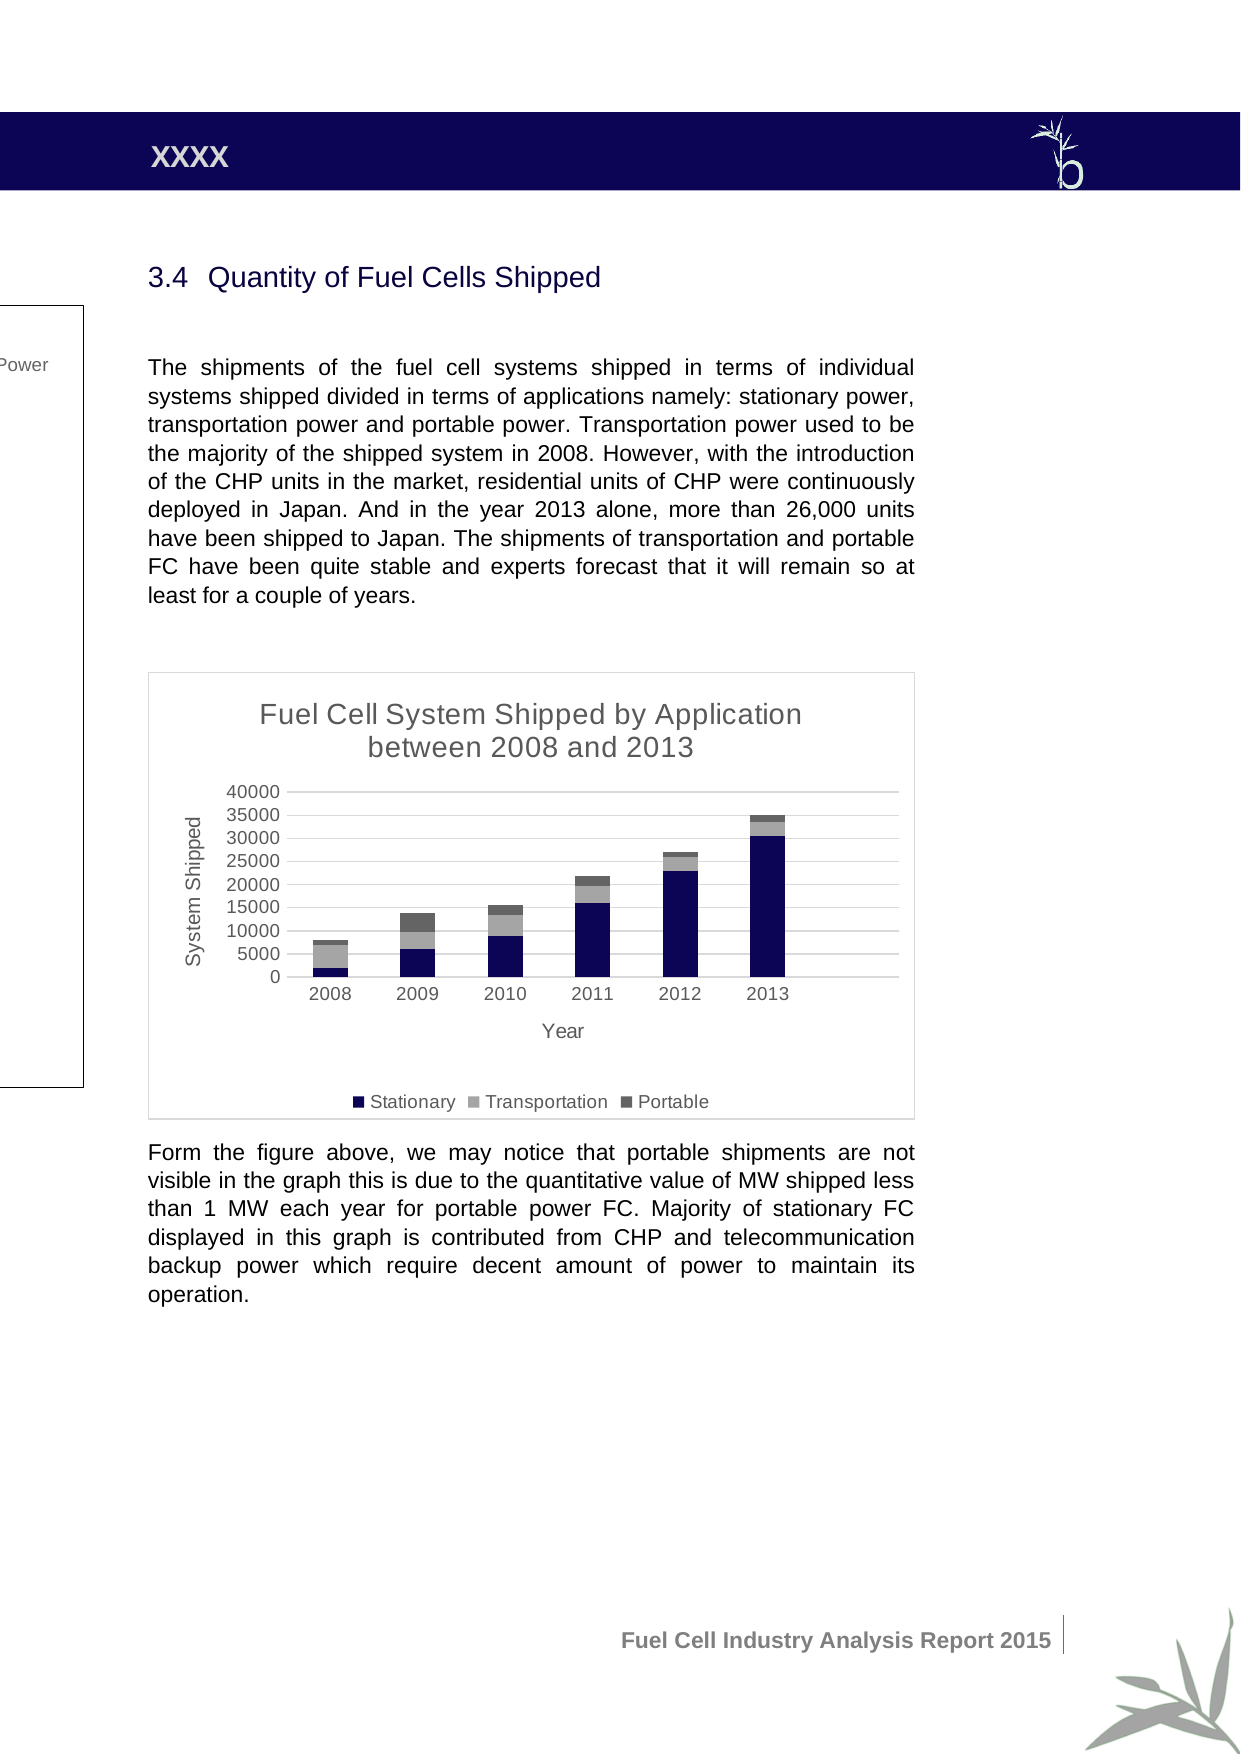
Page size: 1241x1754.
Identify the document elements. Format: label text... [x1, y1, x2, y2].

text The shipments of the fuel cell systems shipped in terms of individual systems shipped divided in terms of applications namely: stationary power, transportation power and portable power. Transportation power used to be the majority of the shipped system in 2008. However, with the introduction of the CHP units in the market, residential units of CHP were continuously deployed in Japan. And in the year 2013 alone, more than 26,000 units have been shipped to Japan. The shipments of transportation and portable FC have been quite stable and experts forecast that it will remain so at least for a couple of years. [148, 354, 915, 608]
text Form the figure above, we may notice that portable shipments are not visible in the graph this is due to the quantitative value of MW shipped less than 1 MW each year for portable power FC. Majority of stationary FC displayed in this graph is contributed from CHP and telecommunication backup power which require decent amount of power to maintain its operation. [148, 1138, 915, 1307]
picture [1068, 1607, 1241, 1754]
subtitle Quantity of Fuel Cells Shipped [148, 260, 915, 294]
